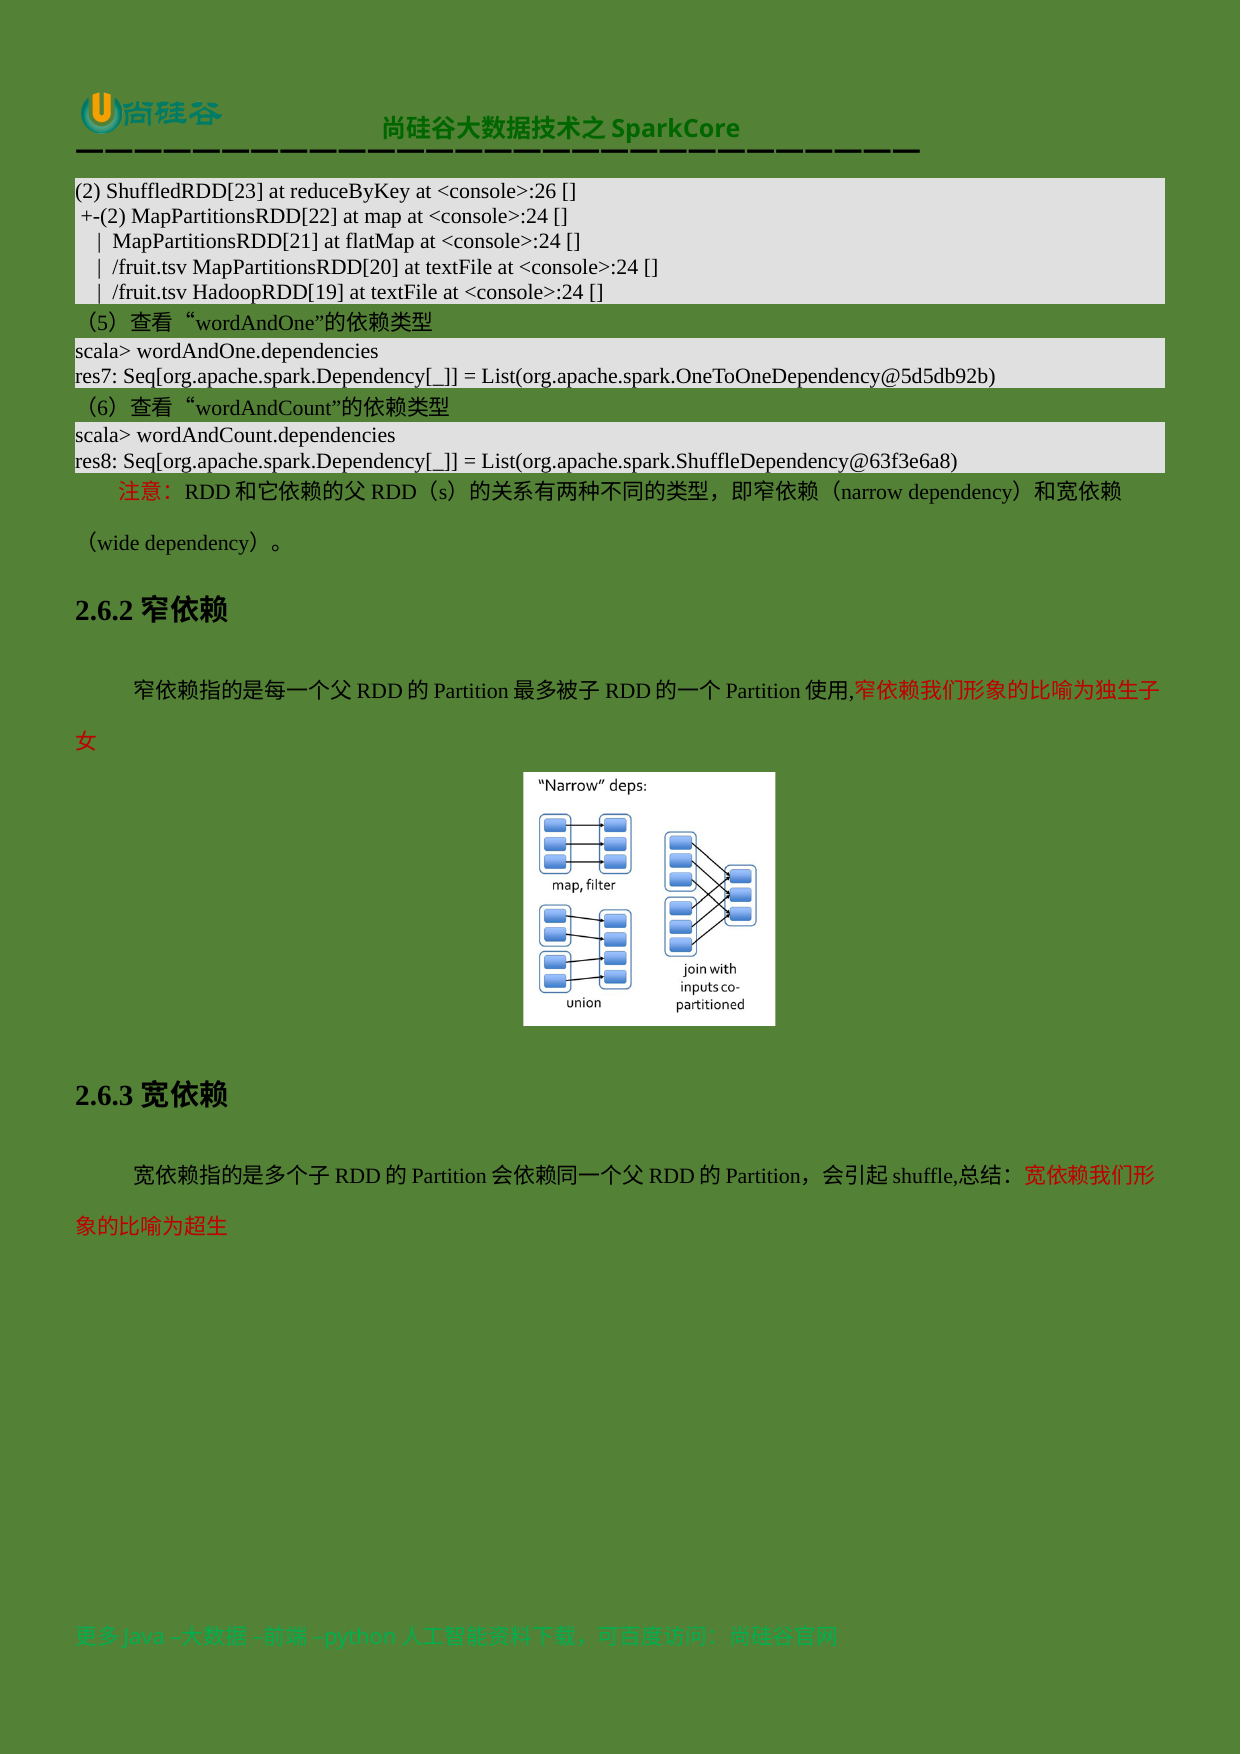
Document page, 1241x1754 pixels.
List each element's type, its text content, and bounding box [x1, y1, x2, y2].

subtitle 2.6.3 宽依赖 [75, 1059, 1165, 1127]
text 宽依赖指的是多个子RDD的Partition会依赖同一个父RDD的Partition，会引起shuffle,总结：宽依赖我们形象的比喻为超生 [75, 1157, 1165, 1242]
text | /fruit.tsv HadoopRDD[19] at textFile at <console>:24 [] [75, 279, 1165, 304]
text (2) ShuffledRDD[23] at reduceByKey at <console>:26 [] [75, 178, 1165, 203]
text scala> wordAndCount.dependencies [75, 422, 1165, 448]
text res8: Seq[org.apache.spark.Dependency[_]] = List(org.apache.spark.ShuffleDependency@63f3e6a8) [75, 448, 1165, 473]
text 窄依赖指的是每一个父RDD的Partition最多被子RDD的一个Partition使用,窄依赖我们形象的比喻为独生子女 [75, 672, 1165, 757]
text res7: Seq[org.apache.spark.Dependency[_]] = List(org.apache.spark.OneToOneDependency@5d5db92b) [75, 363, 1165, 388]
subtitle 2.6.2 窄依赖 [75, 573, 1165, 641]
text | MapPartitionsRDD[21] at flatMap at <console>:24 [] [75, 228, 1165, 254]
text （5）查看“wordAndOne”的依赖类型 [75, 304, 1165, 338]
text scala> wordAndOne.dependencies [75, 338, 1165, 363]
picture [523, 772, 776, 1026]
picture [75, 88, 226, 138]
text +-(2) MapPartitionsRDD[22] at map at <console>:24 [] [75, 203, 1165, 228]
text 注意：RDD和它依赖的父RDD（s）的关系有两种不同的类型，即窄依赖（narrow dependency）和宽依赖（wide dependency）。 [75, 473, 1165, 558]
text （6）查看“wordAndCount”的依赖类型 [75, 388, 1165, 422]
text | /fruit.tsv MapPartitionsRDD[20] at textFile at <console>:24 [] [75, 254, 1165, 279]
